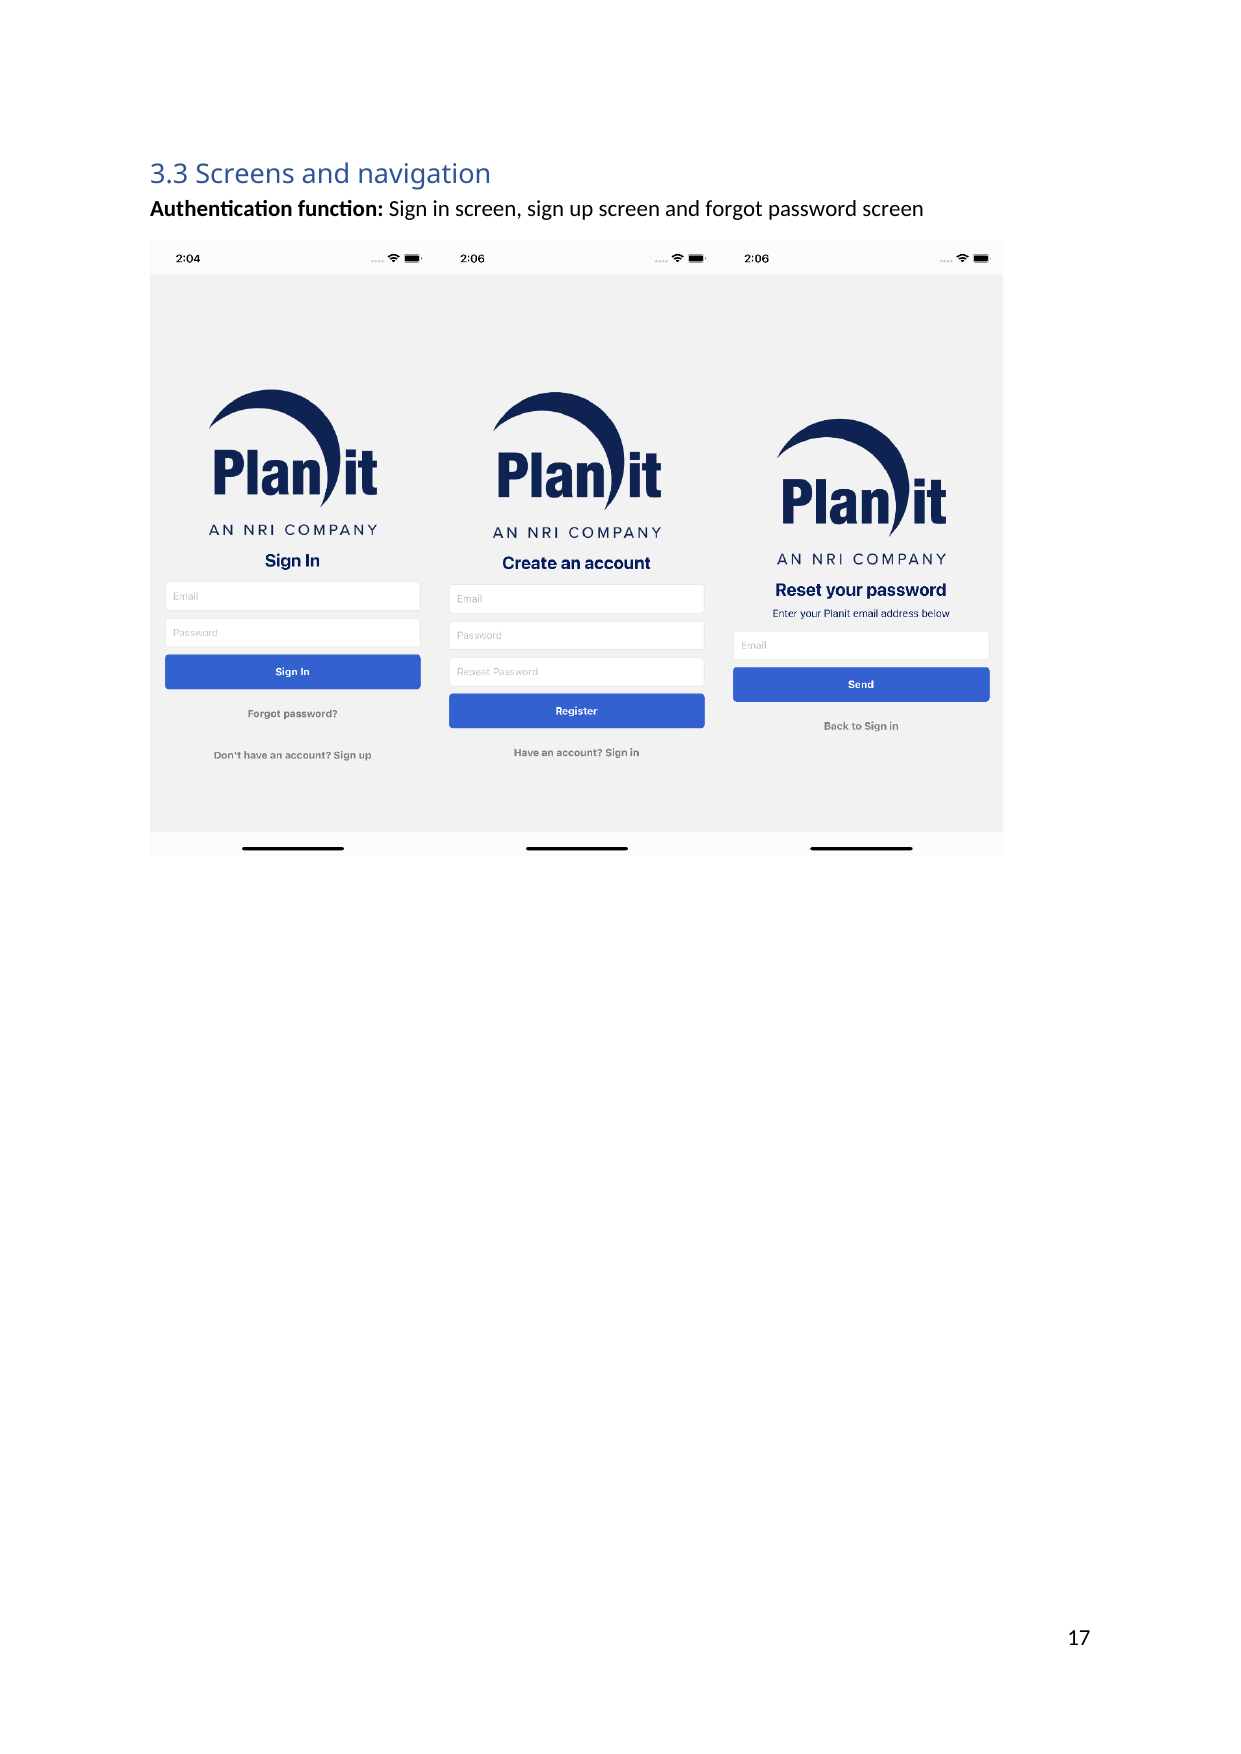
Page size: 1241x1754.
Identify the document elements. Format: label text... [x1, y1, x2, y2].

picture [150, 240, 1004, 856]
subtitle 3.3 Screens and navigation [150, 154, 1090, 191]
text Authentication function: Sign in screen, sign up screen and forgot password screen [150, 194, 1090, 222]
